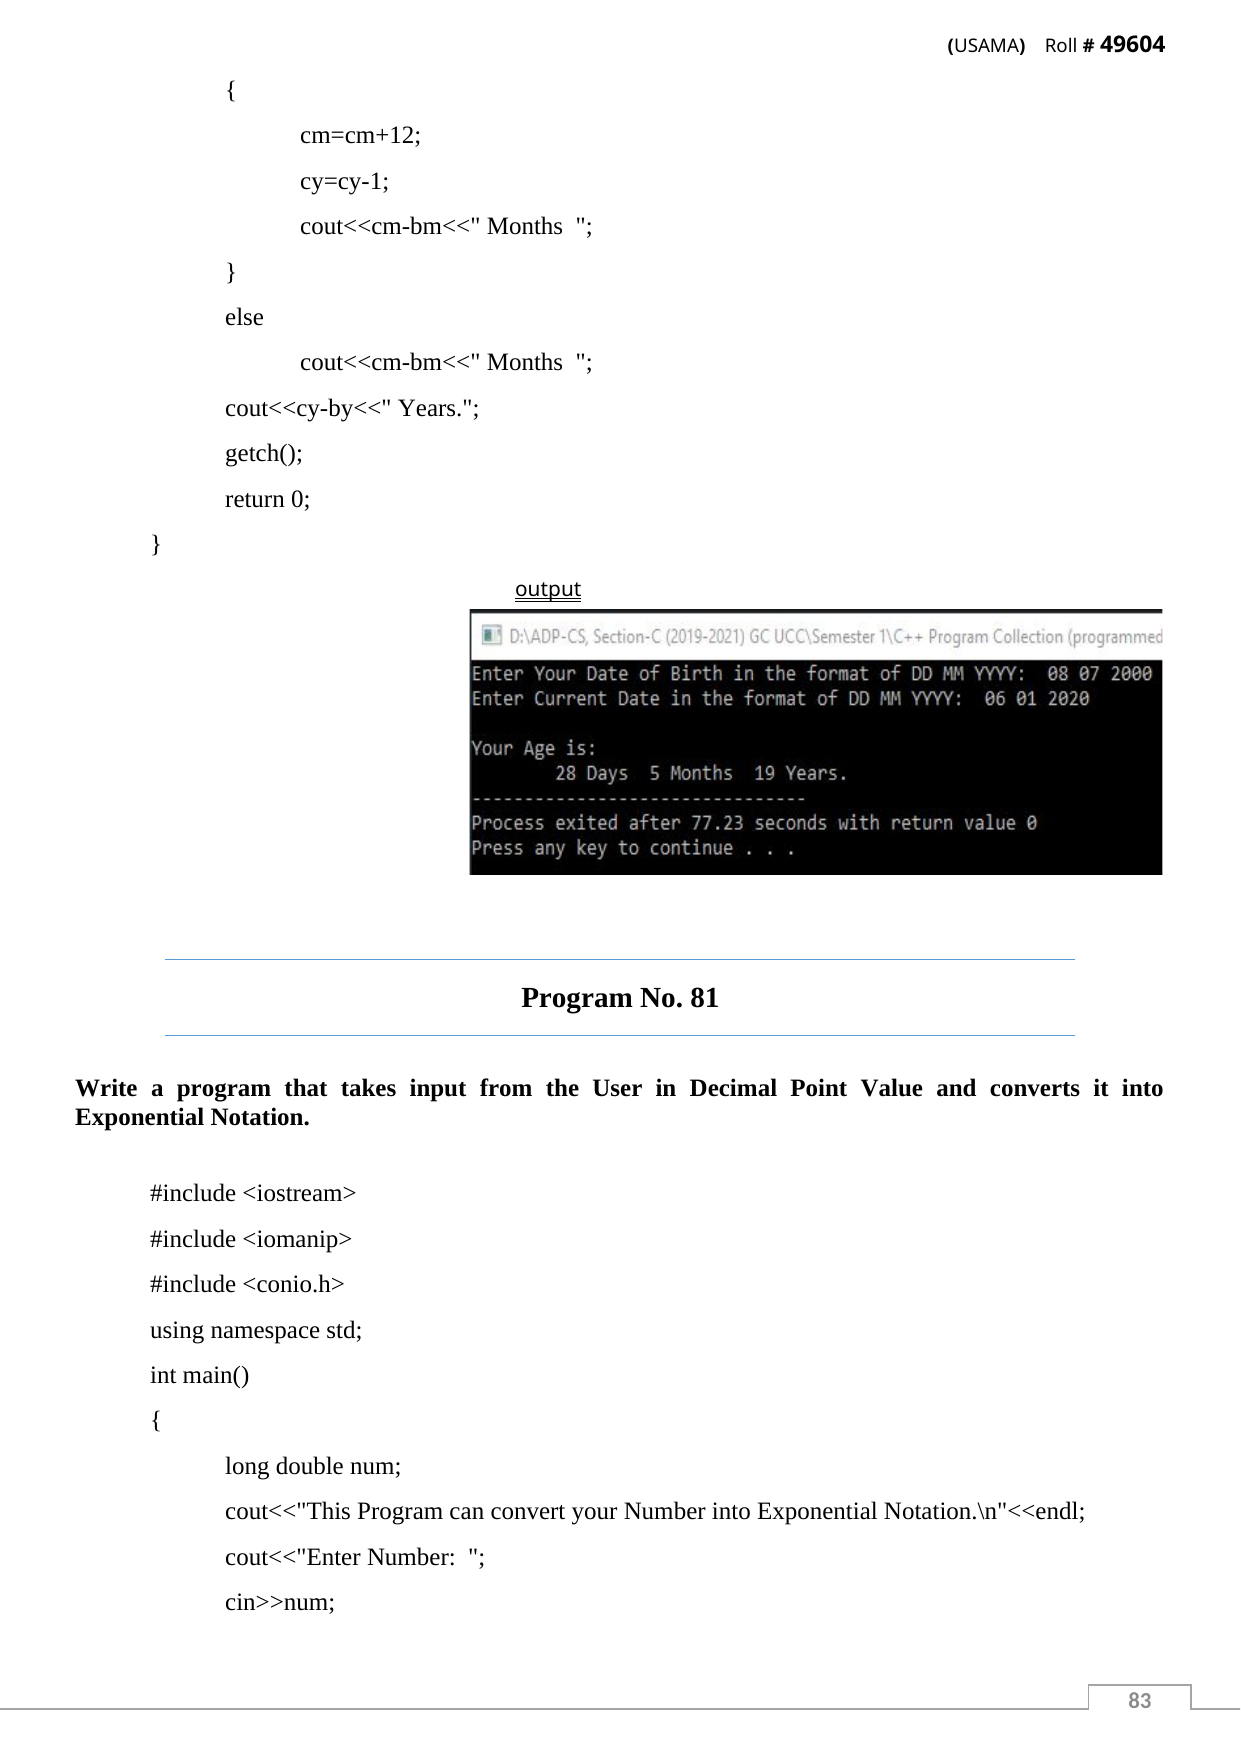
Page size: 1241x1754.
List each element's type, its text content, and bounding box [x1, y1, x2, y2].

text cout<<"Enter Number: "; [150, 1542, 1165, 1571]
text else [150, 302, 1165, 331]
text } [150, 529, 1165, 558]
text long double num; [150, 1451, 1165, 1480]
text #include <conio.h> [150, 1269, 1165, 1298]
text cout<<"This Program can convert your Number into Exponential Notation.\n"<<endl; [150, 1496, 1165, 1525]
text Write a program that takes input from the User in Decimal Point Value and converts it into Exponential Notation. [75, 1073, 1165, 1131]
text cin>>num; [150, 1587, 1165, 1616]
text using namespace std; [150, 1315, 1165, 1343]
text Program No. 81 [165, 960, 1075, 1035]
text output [375, 574, 1165, 603]
text #include <iostream> [150, 1178, 1165, 1207]
text cm=cm+12; [150, 120, 1165, 149]
text cout<<cm-bm<<" Months "; [150, 347, 1165, 376]
text { [150, 75, 1165, 104]
text } [150, 257, 1165, 285]
text #include <iomanip> [150, 1224, 1165, 1253]
text cout<<cy-by<<" Years."; [150, 393, 1165, 422]
text cout<<cm-bm<<" Months "; [150, 211, 1165, 240]
text return 0; [150, 484, 1165, 512]
text cy=cy-1; [150, 166, 1165, 194]
text int main() [150, 1360, 1165, 1389]
text { [150, 1406, 1165, 1434]
text getch(); [150, 438, 1165, 467]
picture [469, 609, 1163, 875]
